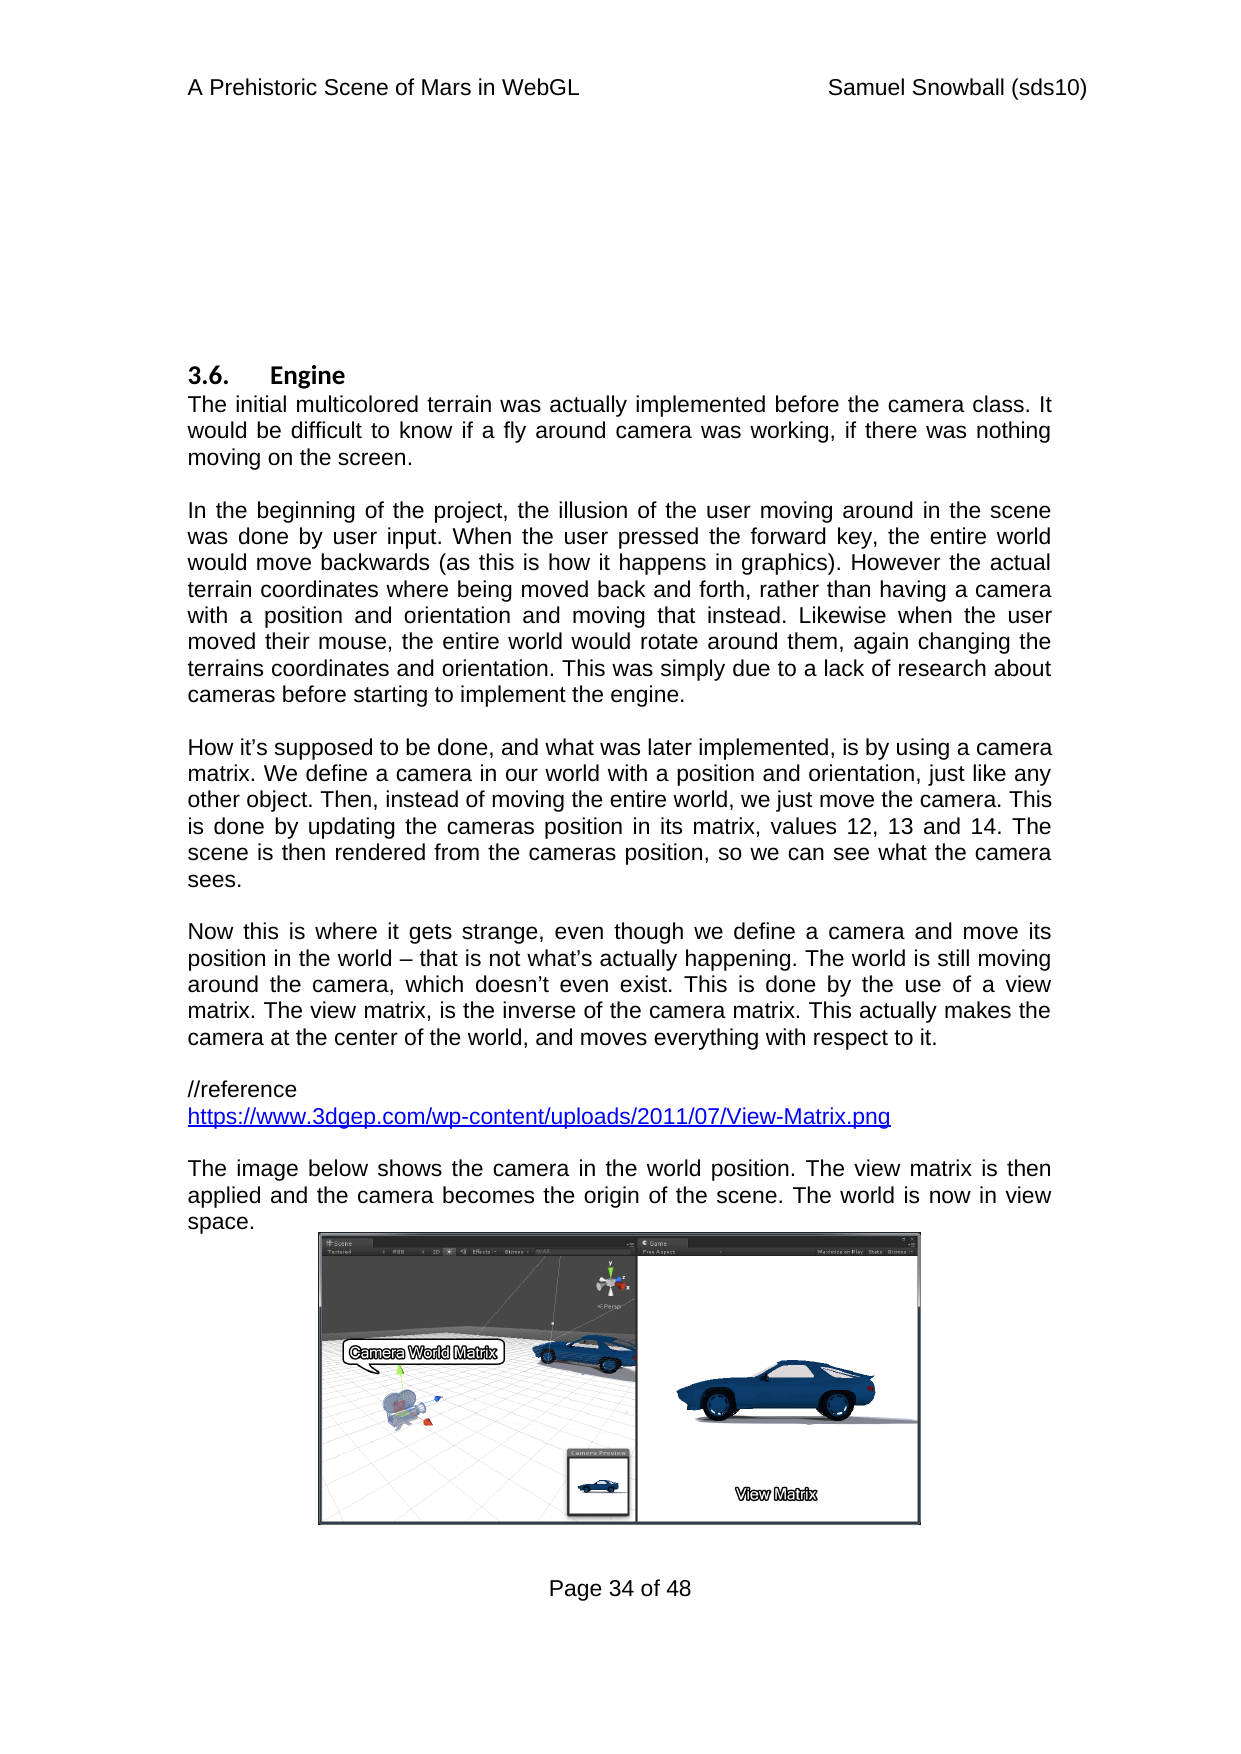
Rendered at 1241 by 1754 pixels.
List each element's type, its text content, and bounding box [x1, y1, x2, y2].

text //reference [187, 1076, 1053, 1103]
subtitle Engine [187, 358, 1053, 391]
text The initial multicolored terrain was actually implemented before the camera class. It would be difficult to know if a fly around camera was working, if there was nothing moving on the screen. [187, 391, 1053, 470]
text https://www.3dgep.com/wp-content/uploads/2011/07/View-Matrix.png [187, 1103, 1053, 1129]
picture [318, 1234, 921, 1525]
text In the beginning of the project, the illusion of the user moving around in the scene was done by user input. When the user pressed the forward key, the entire world would move backwards (as this is how it happens in graphics). However the actual terrain coordinates where being moved back and forth, rather than having a camera with a position and orientation and moving that instead. Likewise when the user moved their mouse, the entire world would rotate around them, again changing the terrains coordinates and orientation. This was simply due to a lack of research about cameras before starting to implement the engine. [187, 497, 1053, 707]
text Now this is where it gets strange, even though we define a camera and move its position in the world – that is not what’s actually happening. The world is still moving around the camera, which doesn’t even exist. This is done by the use of a view matrix. The view matrix, is the inverse of the camera matrix. This actually makes the camera at the center of the world, and moves everything with respect to it. [187, 918, 1053, 1050]
text How it’s supposed to be done, and what was later implemented, is by using a camera matrix. We define a camera in our world with a position and orientation, just like any other object. Then, instead of moving the entire world, we just move the camera. This is done by updating the cameras position in its matrix, values 12, 13 and 14. The scene is then rendered from the cameras position, so we can see what the camera sees. [187, 734, 1053, 892]
text The image below shows the camera in the world position. The view matrix is then applied and the camera becomes the origin of the scene. The world is now in view space. [187, 1155, 1053, 1234]
